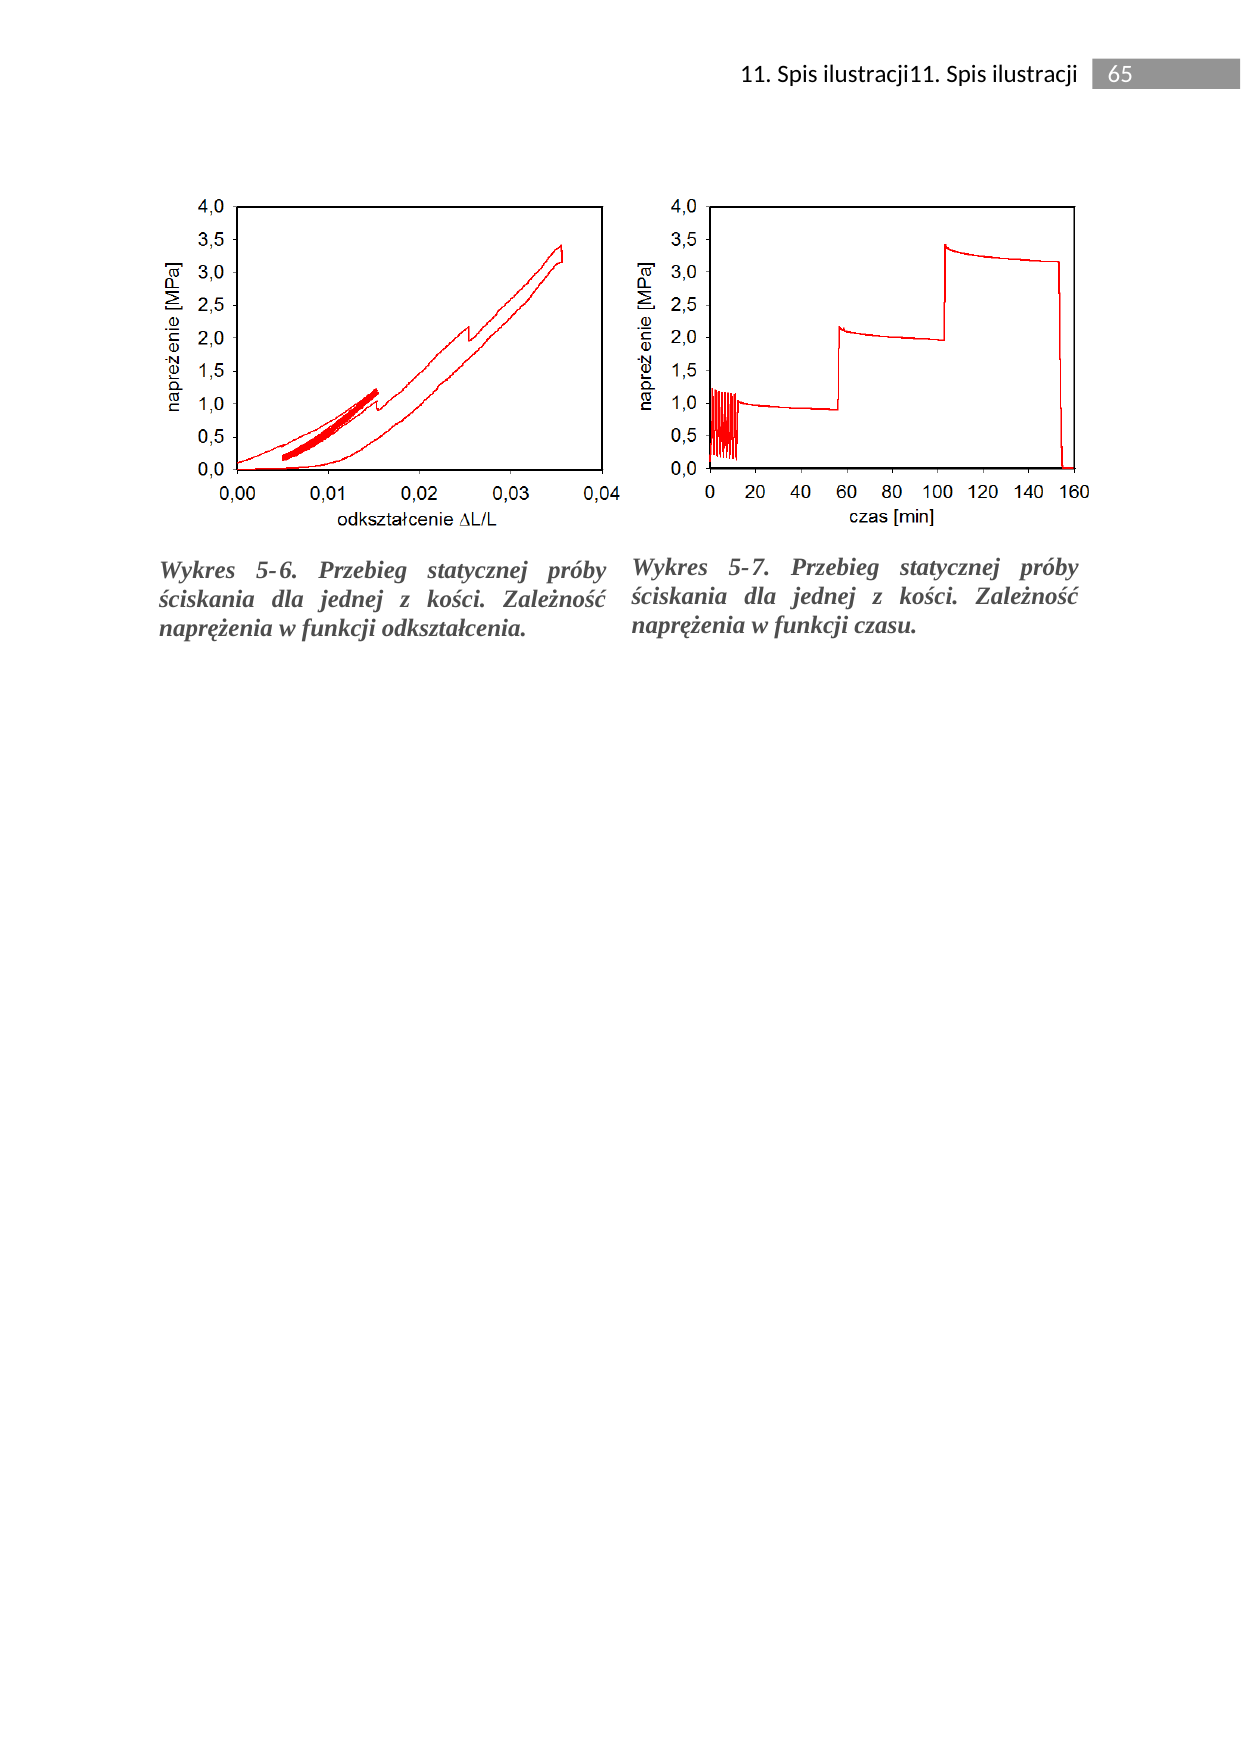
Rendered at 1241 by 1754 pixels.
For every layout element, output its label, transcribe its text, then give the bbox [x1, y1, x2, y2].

picture [631, 147, 1093, 529]
picture [158, 147, 620, 532]
